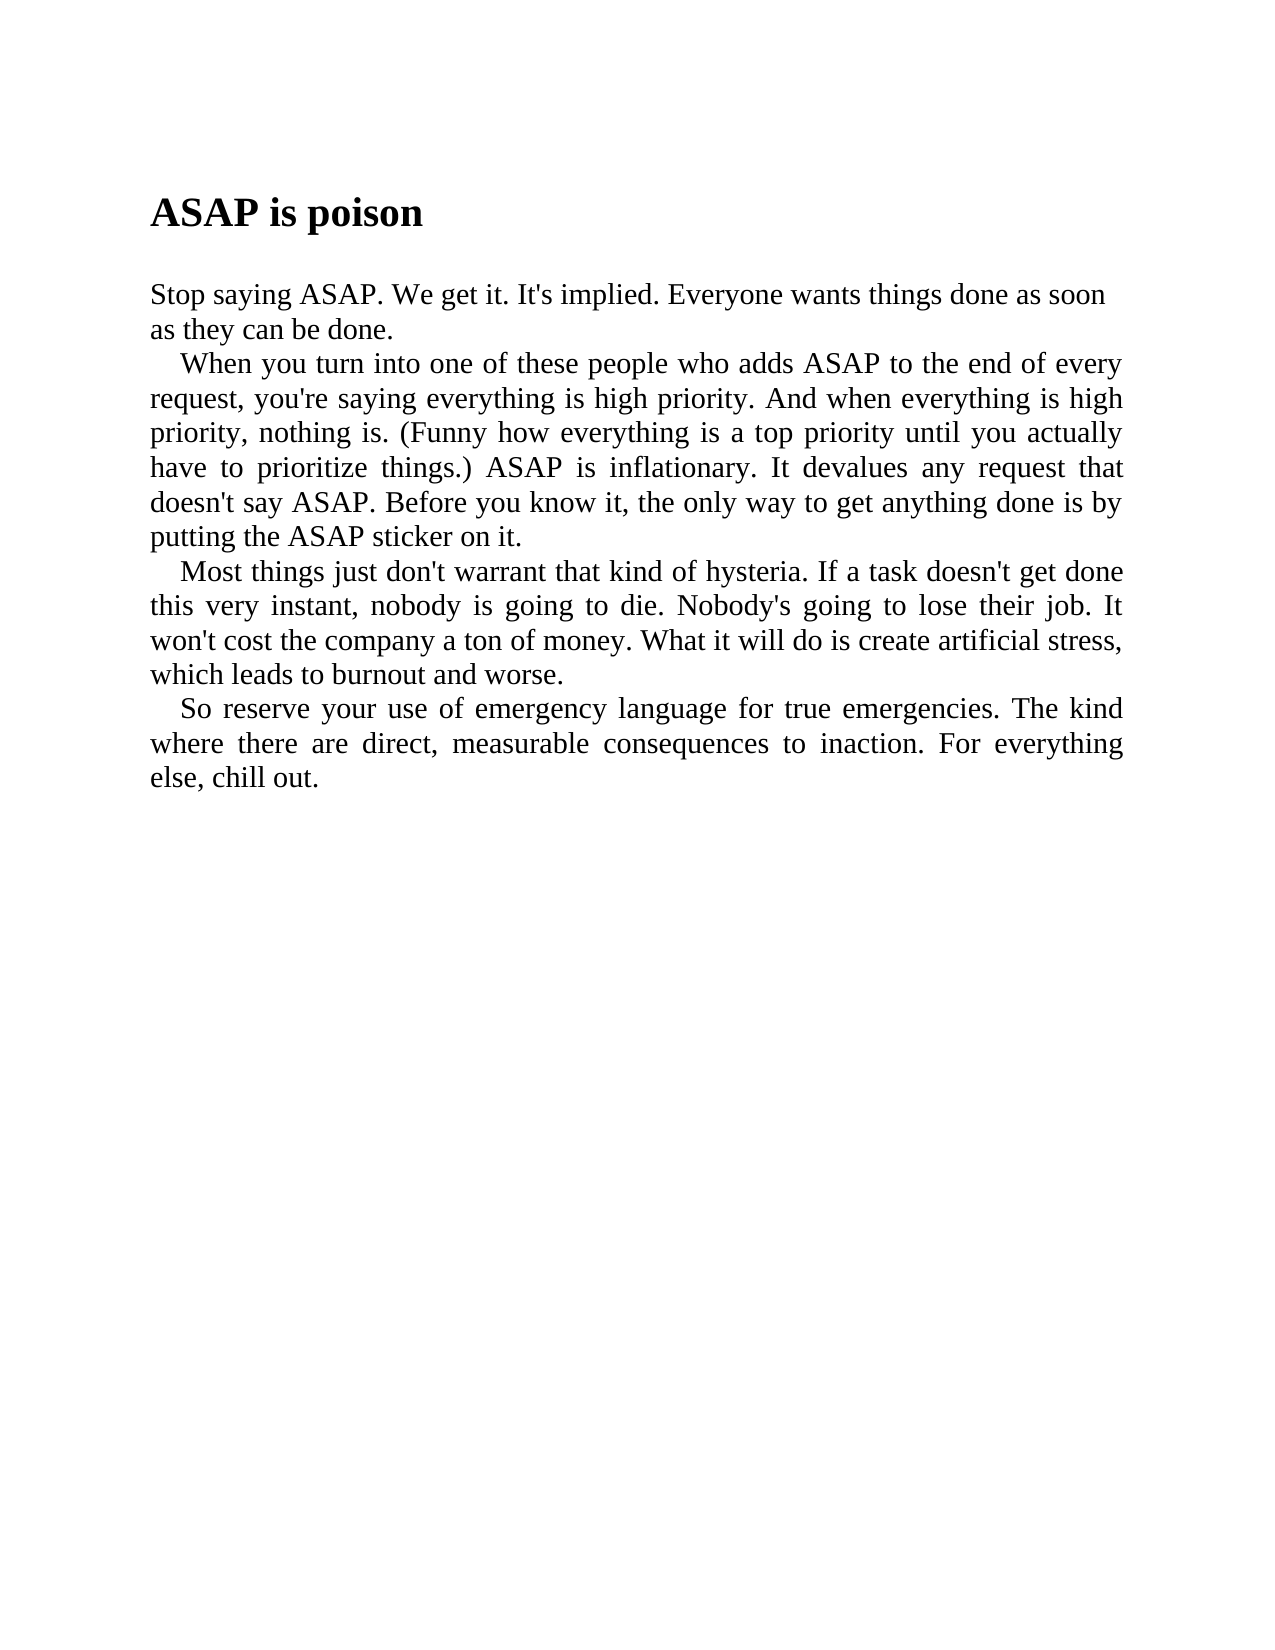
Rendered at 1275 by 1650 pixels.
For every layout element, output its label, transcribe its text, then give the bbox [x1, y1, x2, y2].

text When you turn into one of these people who adds ASAP to the end of every request, you're saying everything is high priority. And when everything is high priority, nothing is. (Funny how everything is a top priority until you actually have to prioritize things.) ASAP is inflationary. It devalues any request that doesn't say ASAP. Before you know it, the only way to get anything done is by putting the ASAP sticker on it. [150, 346, 1124, 553]
text Stop saying ASAP. We get it. It's implied. Everyone wants things done as soon as they can be done. [150, 277, 1127, 346]
text ASAP is poison [150, 193, 1127, 235]
text So reserve your use of emergency language for true emergencies. The kind where there are direct, measurable consequences to inaction. For everything else, chill out. [150, 691, 1125, 794]
text Most things just don't warrant that kind of hysteria. If a task doesn't get done this very instant, nobody is going to die. Nobody's going to lose their job. It won't cost the company a ton of money. What it will do is create artificial stress, which leads to burnout and worse. [150, 554, 1125, 691]
